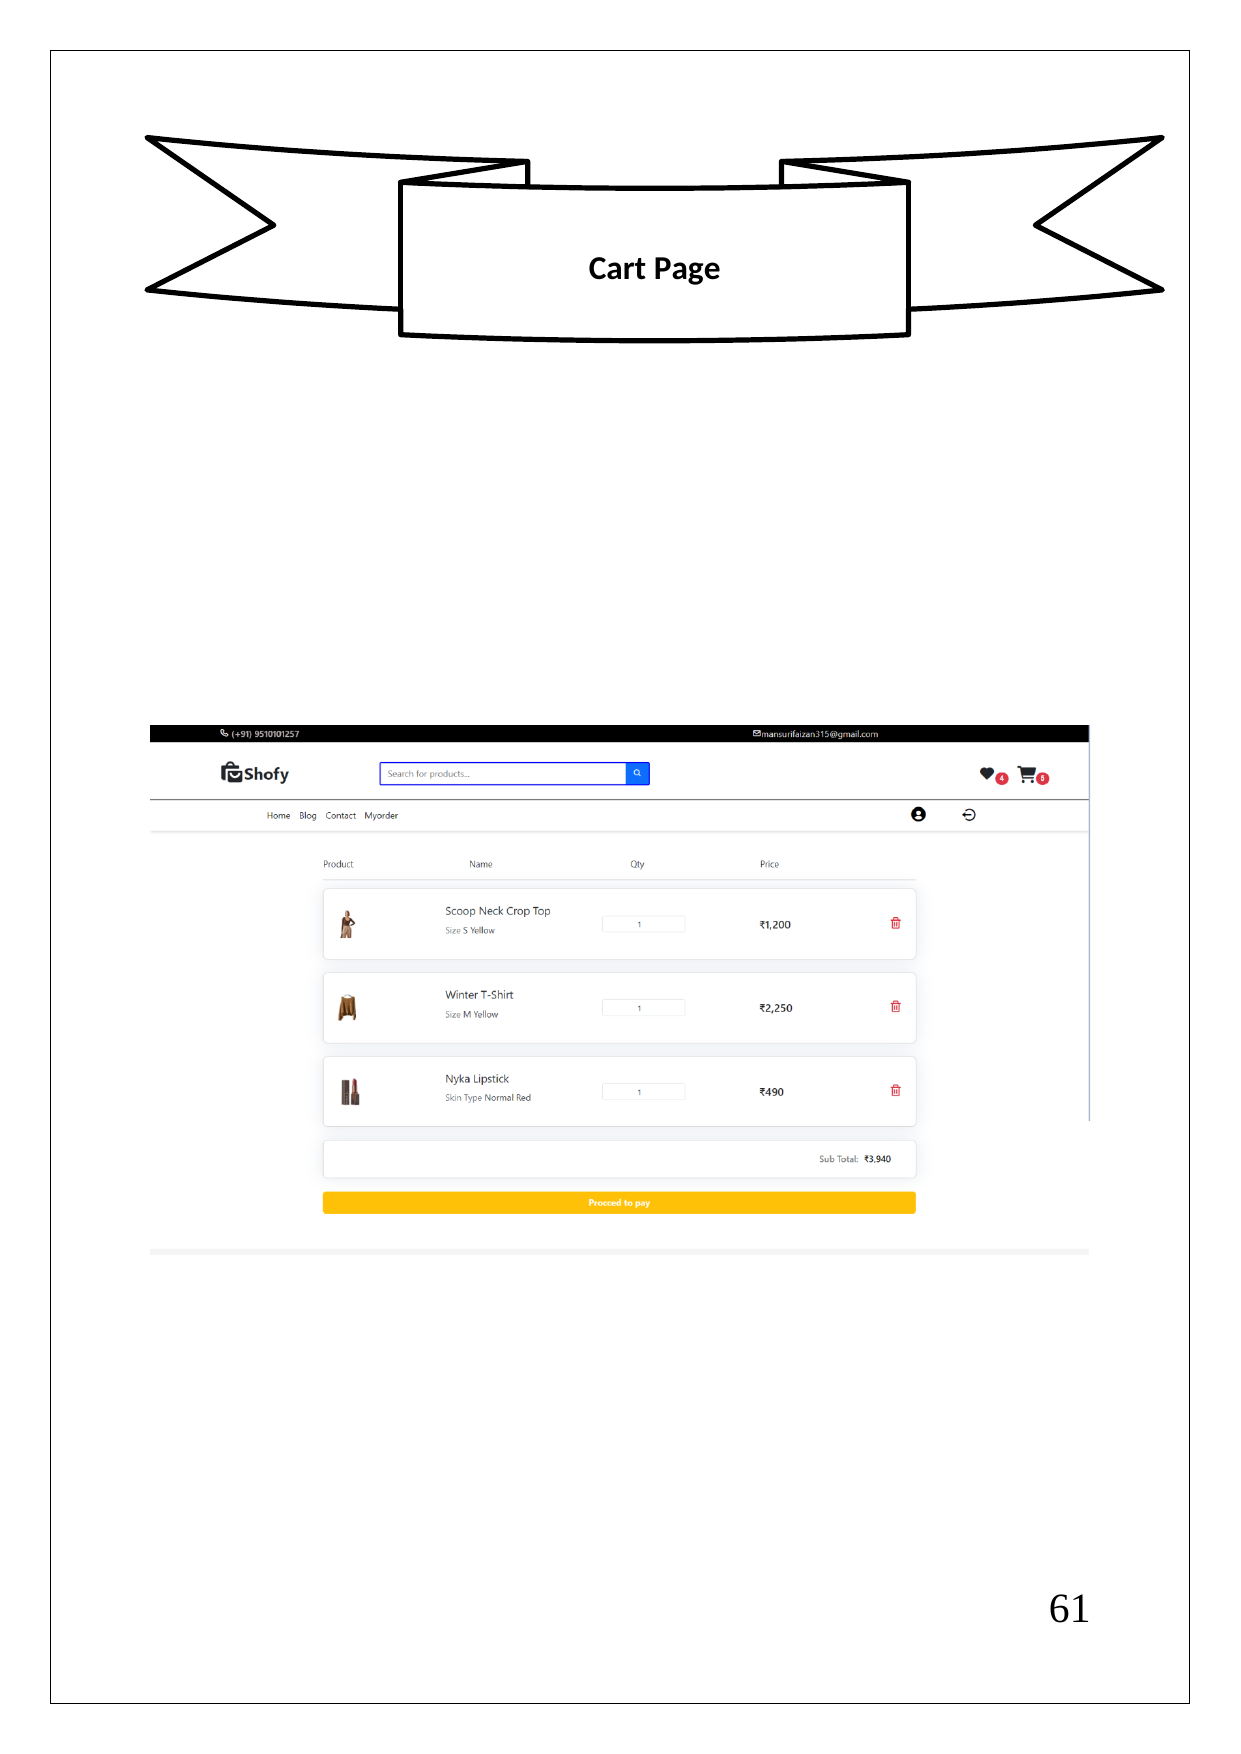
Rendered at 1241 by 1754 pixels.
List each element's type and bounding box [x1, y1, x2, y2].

picture [150, 725, 1091, 1255]
